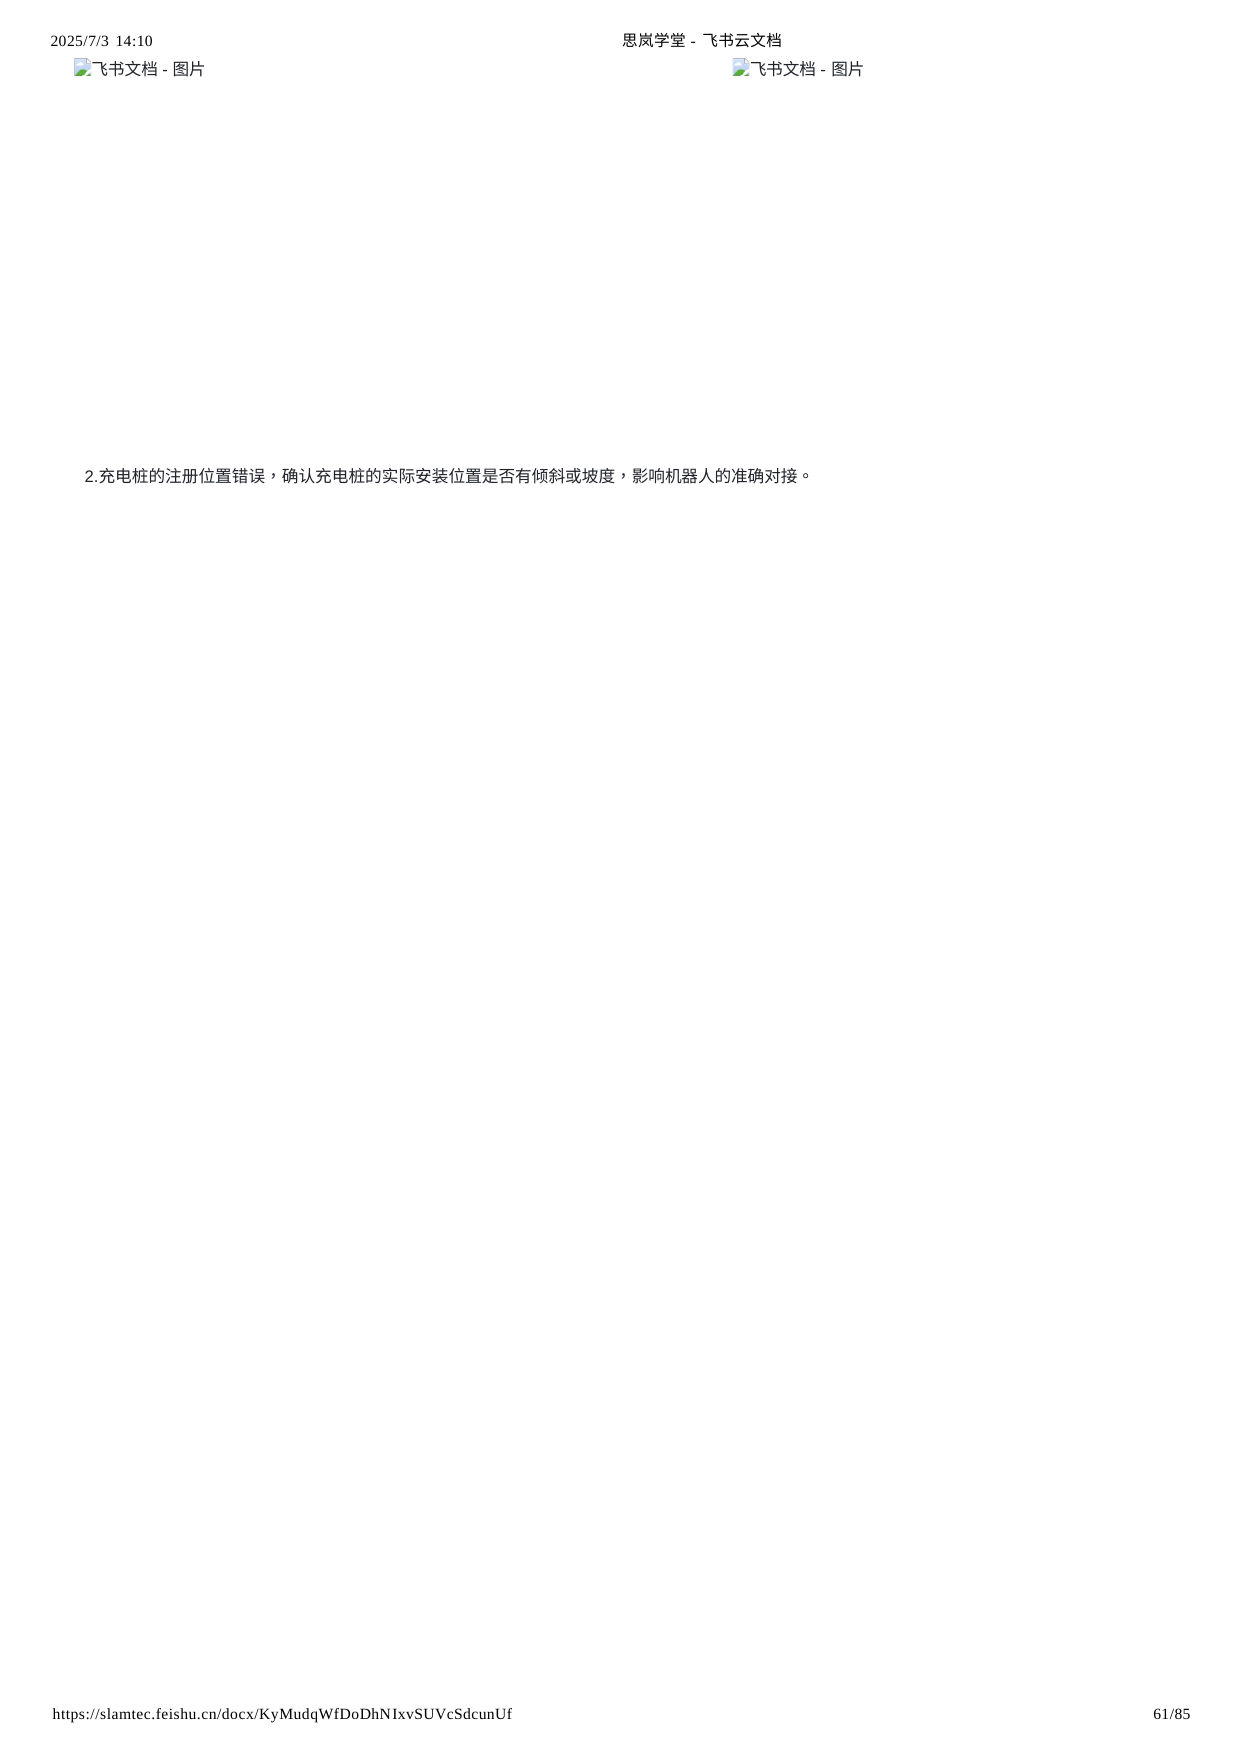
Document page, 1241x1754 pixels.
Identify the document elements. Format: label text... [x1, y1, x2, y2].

text 飞书⽂档 - 图⽚ 飞书⽂档 - 图⽚ [74, 58, 1190, 80]
text 2.充电桩的注册位置错误，确认充电桩的实际安装位置是否有倾斜或坡度，影响机器⼈的准确对接。 [84, 466, 1190, 486]
picture [732, 58, 750, 76]
picture [74, 58, 92, 76]
